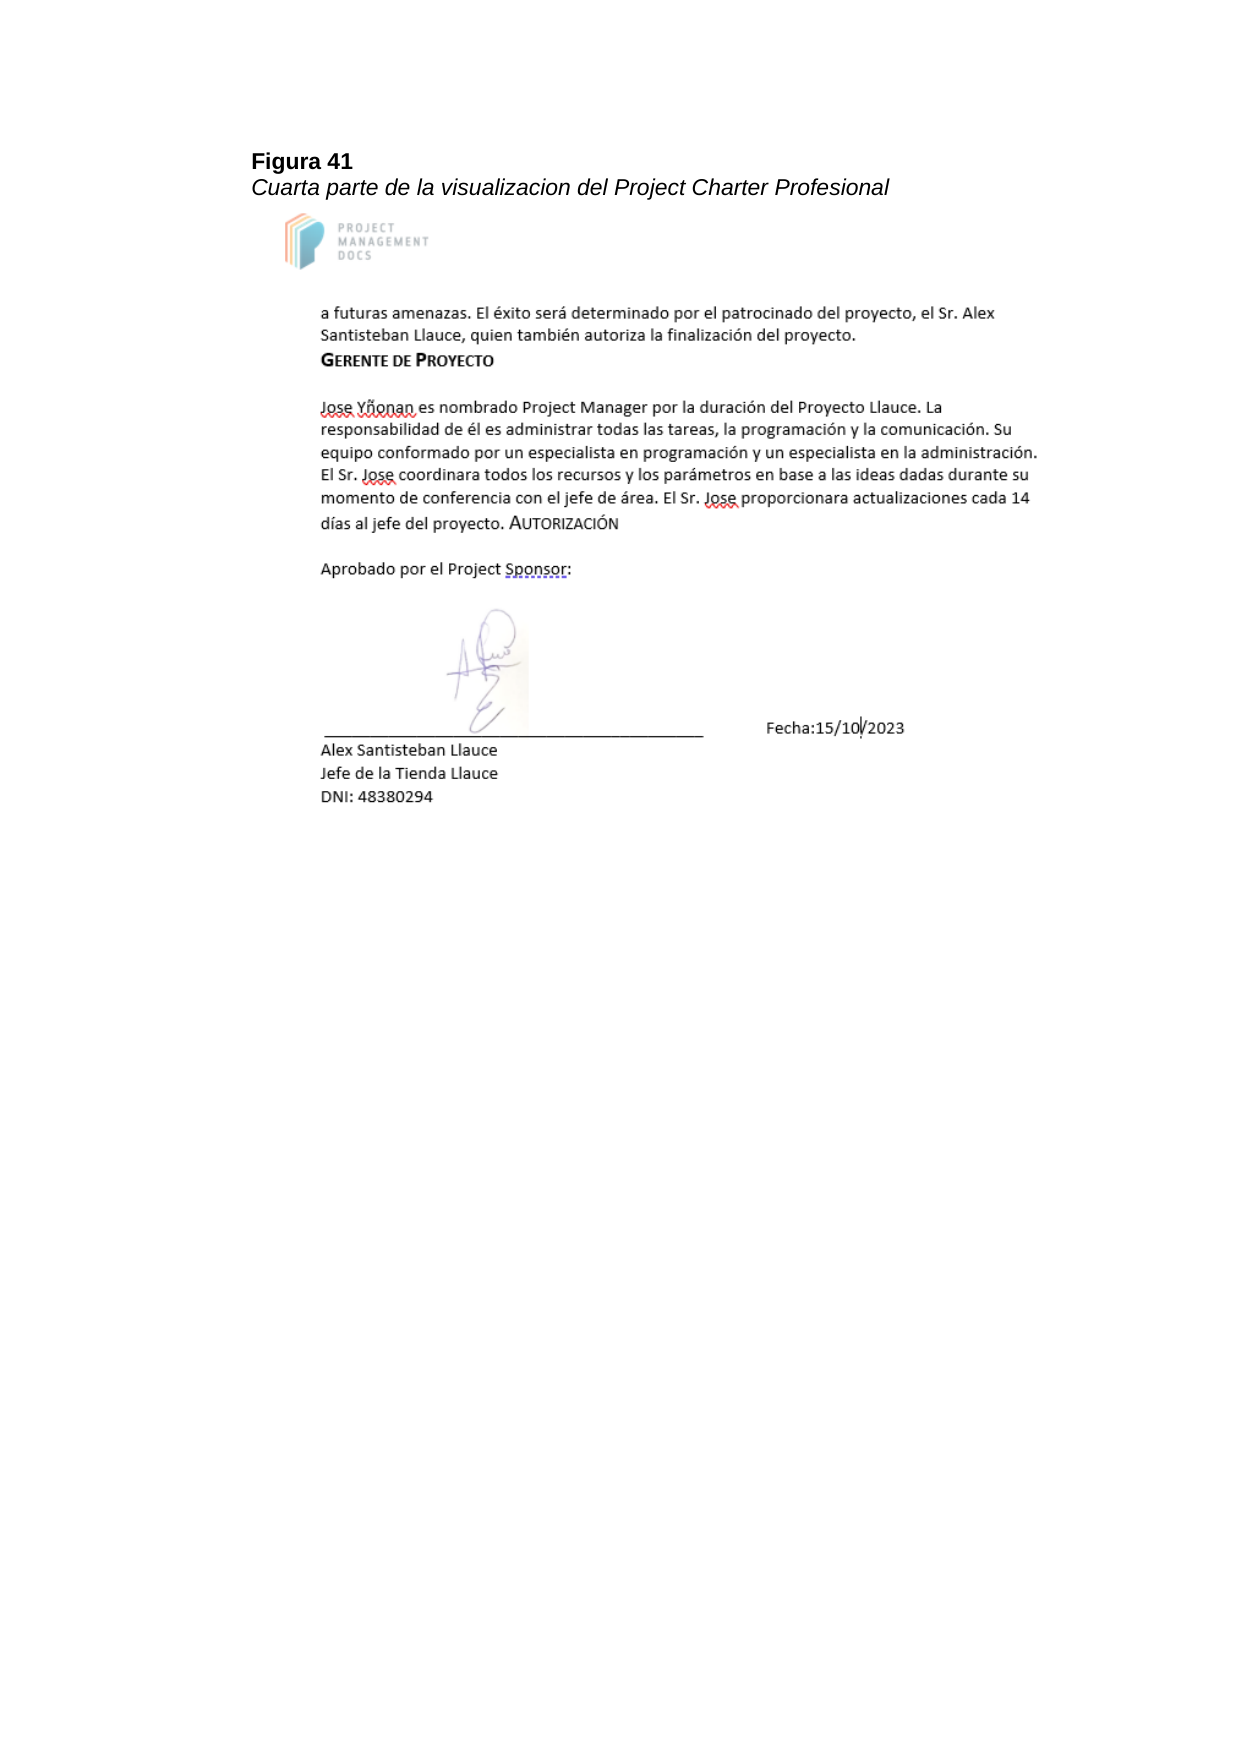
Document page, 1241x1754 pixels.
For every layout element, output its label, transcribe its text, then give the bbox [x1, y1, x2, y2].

list Cuarta parte de la visualizacion del Project Charter Profesional [251, 148, 1063, 200]
picture [251, 200, 1137, 839]
